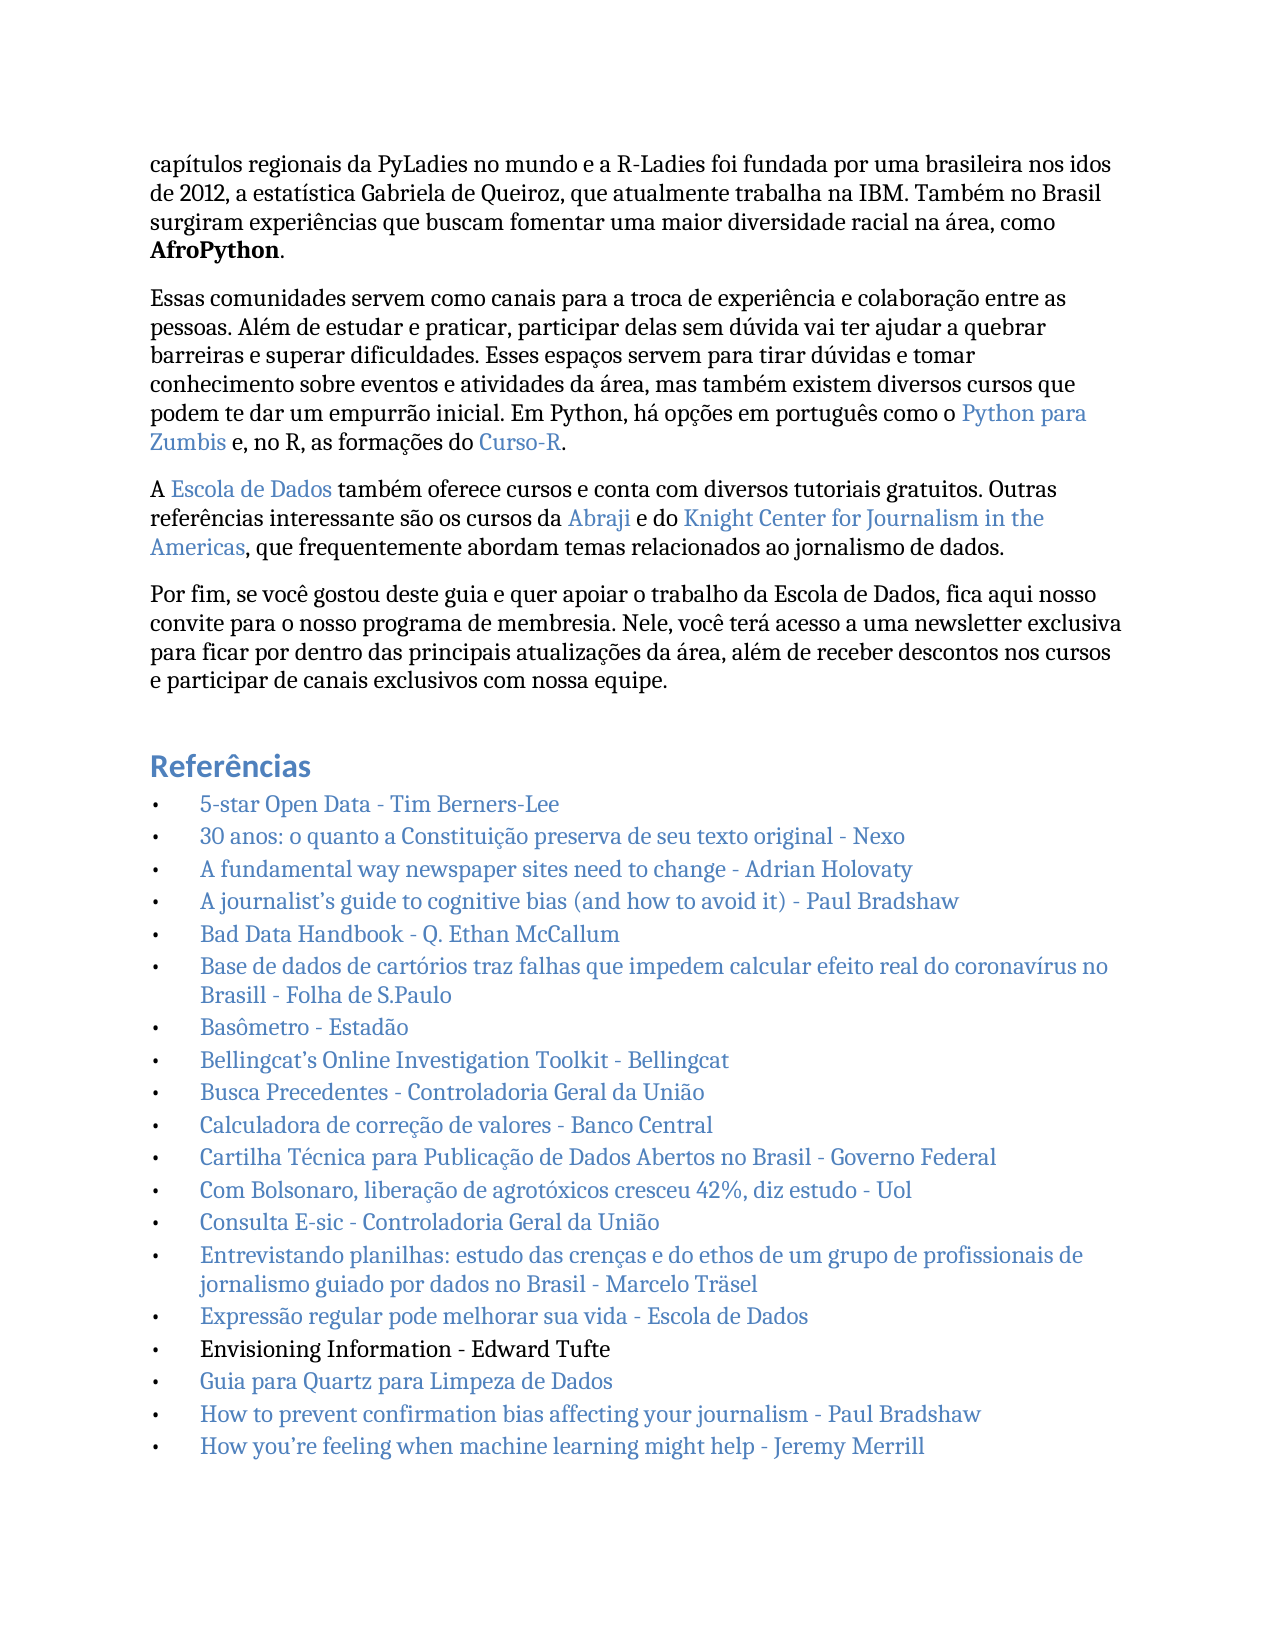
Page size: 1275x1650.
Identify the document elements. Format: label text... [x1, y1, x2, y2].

list 5-star Open Data - Tim Berners-Lee [150, 789, 1125, 818]
list Bad Data Handbook - Q. Ethan McCallum [150, 919, 1125, 948]
list How you’re feeling when machine learning might help - Jeremy Merrill [150, 1432, 1125, 1461]
list A fundamental way newspaper sites need to change - Adrian Holovaty [150, 854, 1125, 883]
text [150, 150, 1125, 265]
subtitle Referências [150, 745, 1125, 786]
list 30 anos: o quanto a Constituição preserva de seu texto original - Nexo [150, 822, 1125, 851]
list Basômetro - Estadão [150, 1013, 1125, 1042]
text A Escola de Dados também oferece cursos e conta com diversos tutoriais gratuitos. Outras referências interessante são os cursos da Abraji e do Knight Center for Journalism in the Americas, que frequentemente abordam temas relacionados ao jornalismo de dados. [150, 475, 1125, 561]
list Calculadora de correção de valores - Banco Central [150, 1111, 1125, 1139]
list Entrevistando planilhas: estudo das crenças e do ethos de um grupo de profissionais de jornalismo guiado por dados no Brasil - Marcelo Träsel [150, 1241, 1125, 1298]
text Por fim, se você gostou deste guia e quer apoiar o trabalho da Escola de Dados, fica aqui nosso convite para o nosso programa de membresia. Nele, você terá acesso a uma newsletter exclusiva para ficar por dentro das principais atualizações da área, além de receber descontos nos cursos e participar de canais exclusivos com nossa equipe. [150, 580, 1125, 695]
list Consulta E-sic - Controladoria Geral da União [150, 1208, 1125, 1237]
list A journalist’s guide to cognitive bias (and how to avoid it) - Paul Bradshaw [150, 887, 1125, 916]
list Busca Precedentes - Controladoria Geral da União [150, 1078, 1125, 1107]
list Expressão regular pode melhorar sua vida - Escola de Dados [150, 1302, 1125, 1331]
list Cartilha Técnica para Publicação de Dados Abertos no Brasil - Governo Federal [150, 1143, 1125, 1172]
list Bellingcat’s Online Investigation Toolkit - Bellingcat [150, 1046, 1125, 1074]
list How to prevent confirmation bias affecting your journalism - Paul Bradshaw [150, 1399, 1125, 1428]
text Essas comunidades servem como canais para a troca de experiência e colaboração entre as pessoas. Além de estudar e praticar, participar delas sem dúvida vai ter ajudar a quebrar barreiras e superar dificuldades. Esses espaços servem para tirar dúvidas e tomar conhecimento sobre eventos e atividades da área, mas também existem diversos cursos que podem te dar um empurrão inicial. Em Python, há opções em português como o Python para Zumbis e, no R, as formações do Curso-R. [150, 284, 1125, 456]
list Com Bolsonaro, liberação de agrotóxicos cresceu 42%, diz estudo - Uol [150, 1176, 1125, 1204]
list Envisioning Information - Edward Tufte [150, 1334, 1125, 1363]
list Base de dados de cartórios traz falhas que impedem calcular efeito real do coronavírus no Brasill - Folha de S.Paulo [150, 952, 1125, 1009]
list Guia para Quartz para Limpeza de Dados [150, 1367, 1125, 1396]
